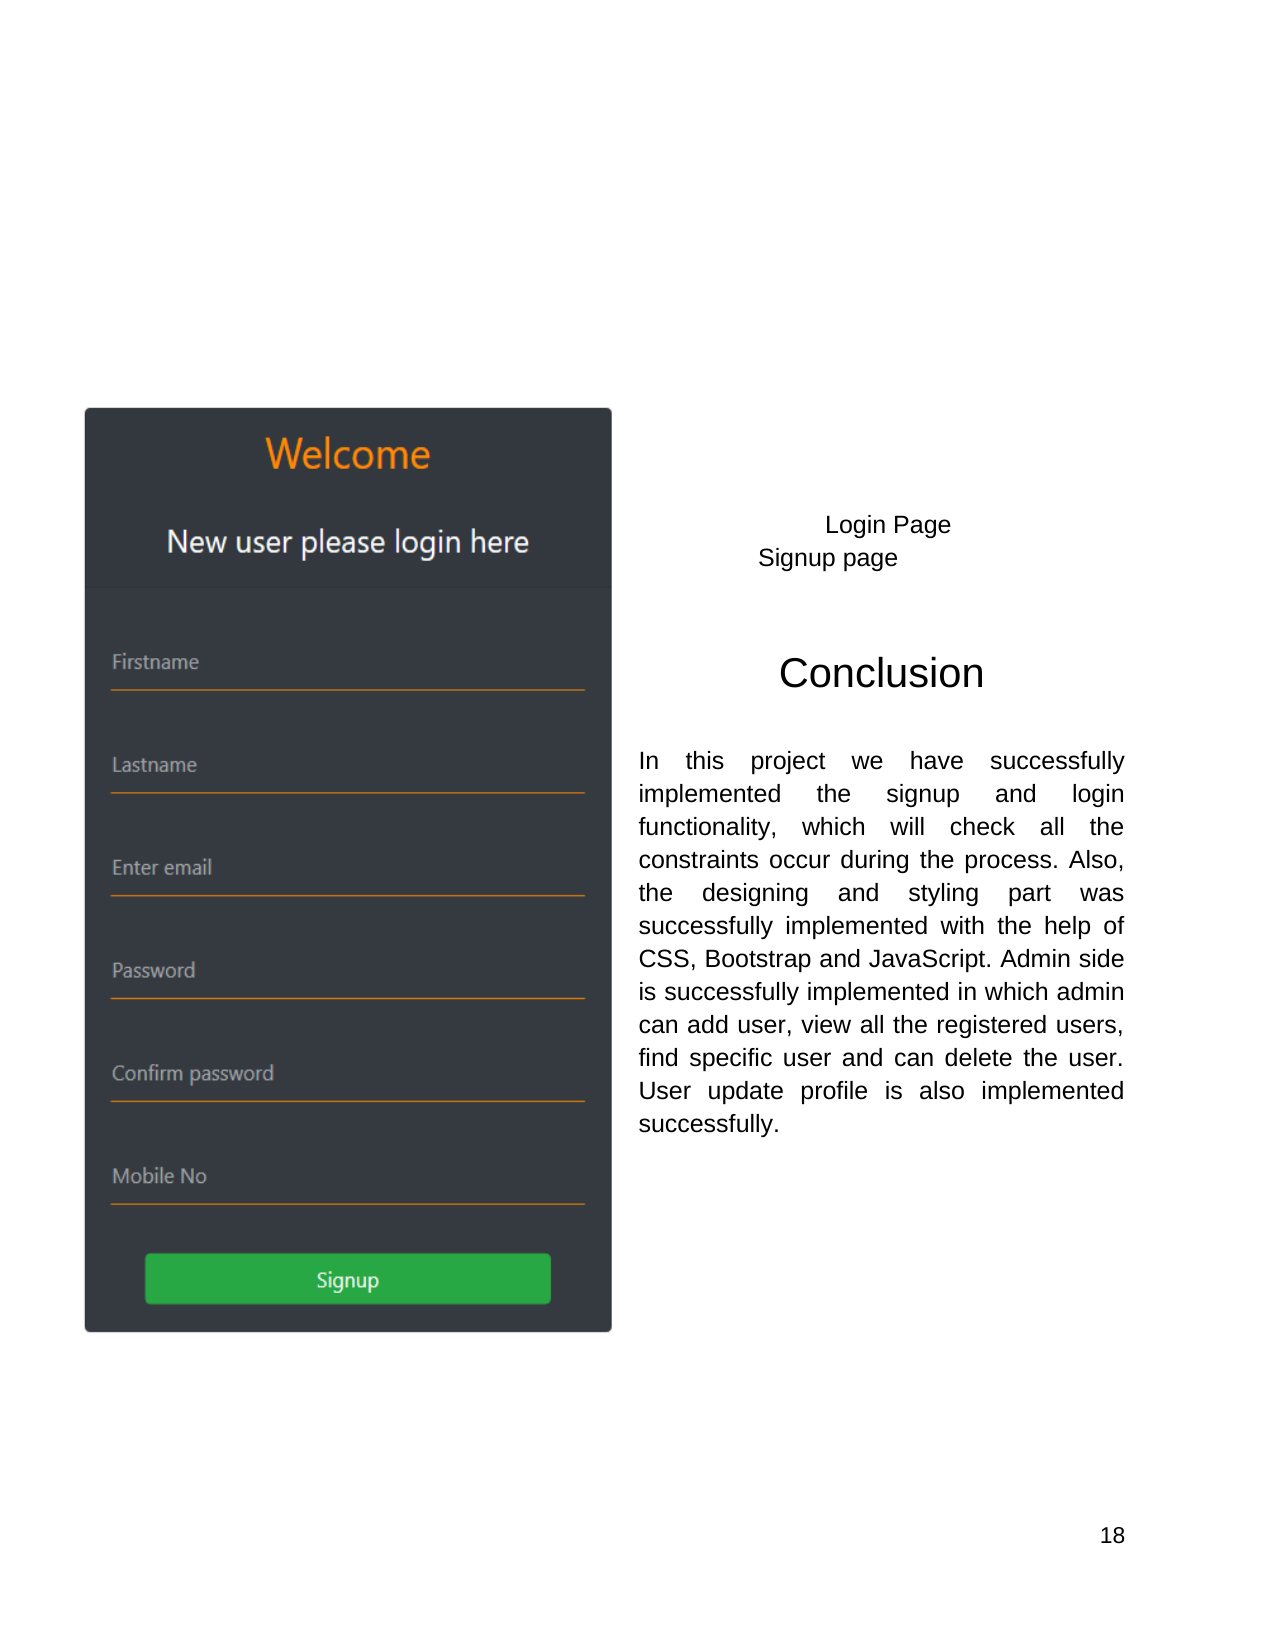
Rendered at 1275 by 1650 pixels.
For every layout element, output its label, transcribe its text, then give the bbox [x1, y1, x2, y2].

subtitle Conclusion [619, 648, 1125, 696]
text Login Page [619, 476, 1125, 539]
text In this project we have successfully implemented the signup and login functionality, which will check all the constraints occur during the process. Also, the designing and styling part was successfully implemented with the help of CSS, Bootstrap and JavaScript. Admin side is successfully implemented in which admin can add user, view all the registered users, find specific user and can delete the user. User update profile is also implemented successfully. [619, 746, 1125, 1138]
picture [66, 381, 619, 1360]
text Signup page [619, 543, 1125, 572]
